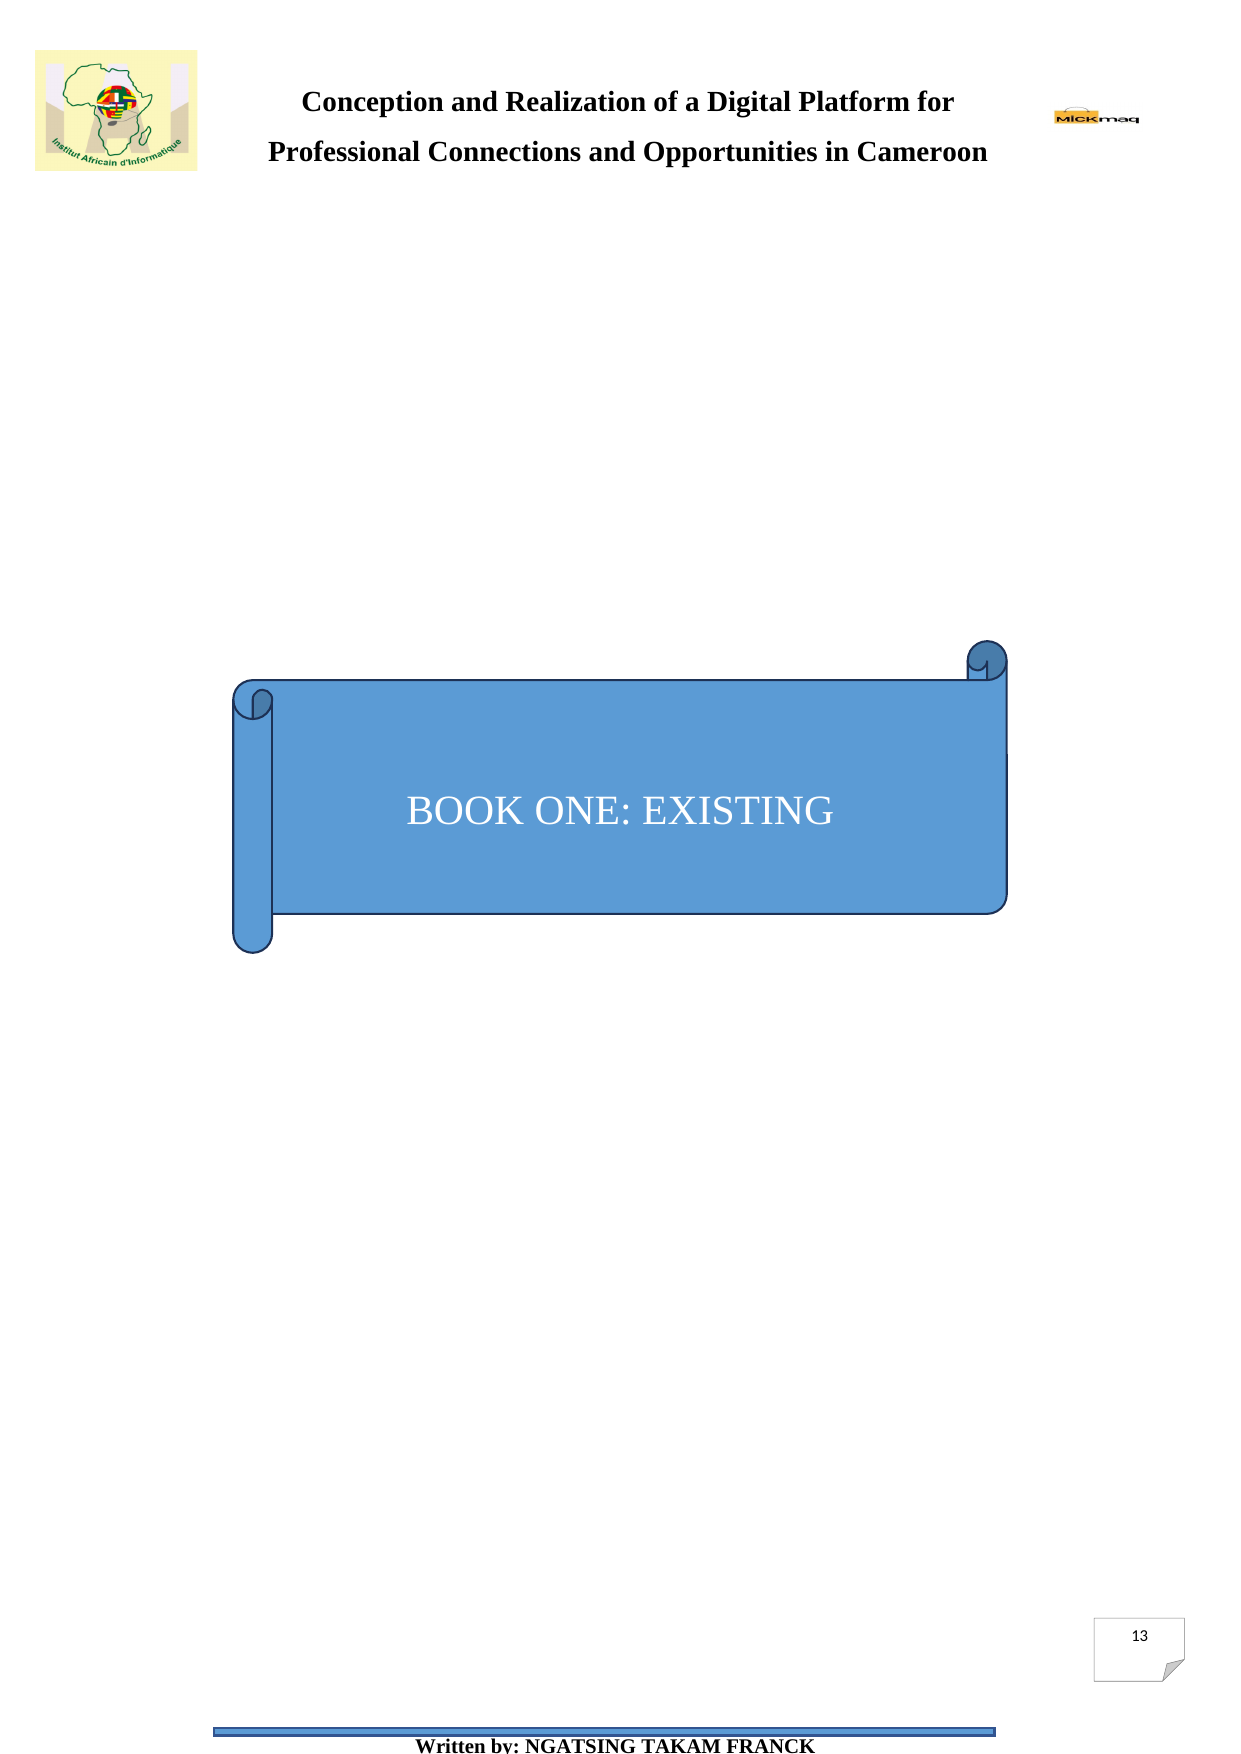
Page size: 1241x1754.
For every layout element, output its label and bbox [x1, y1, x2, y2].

picture [35, 50, 198, 171]
picture [1047, 102, 1143, 132]
